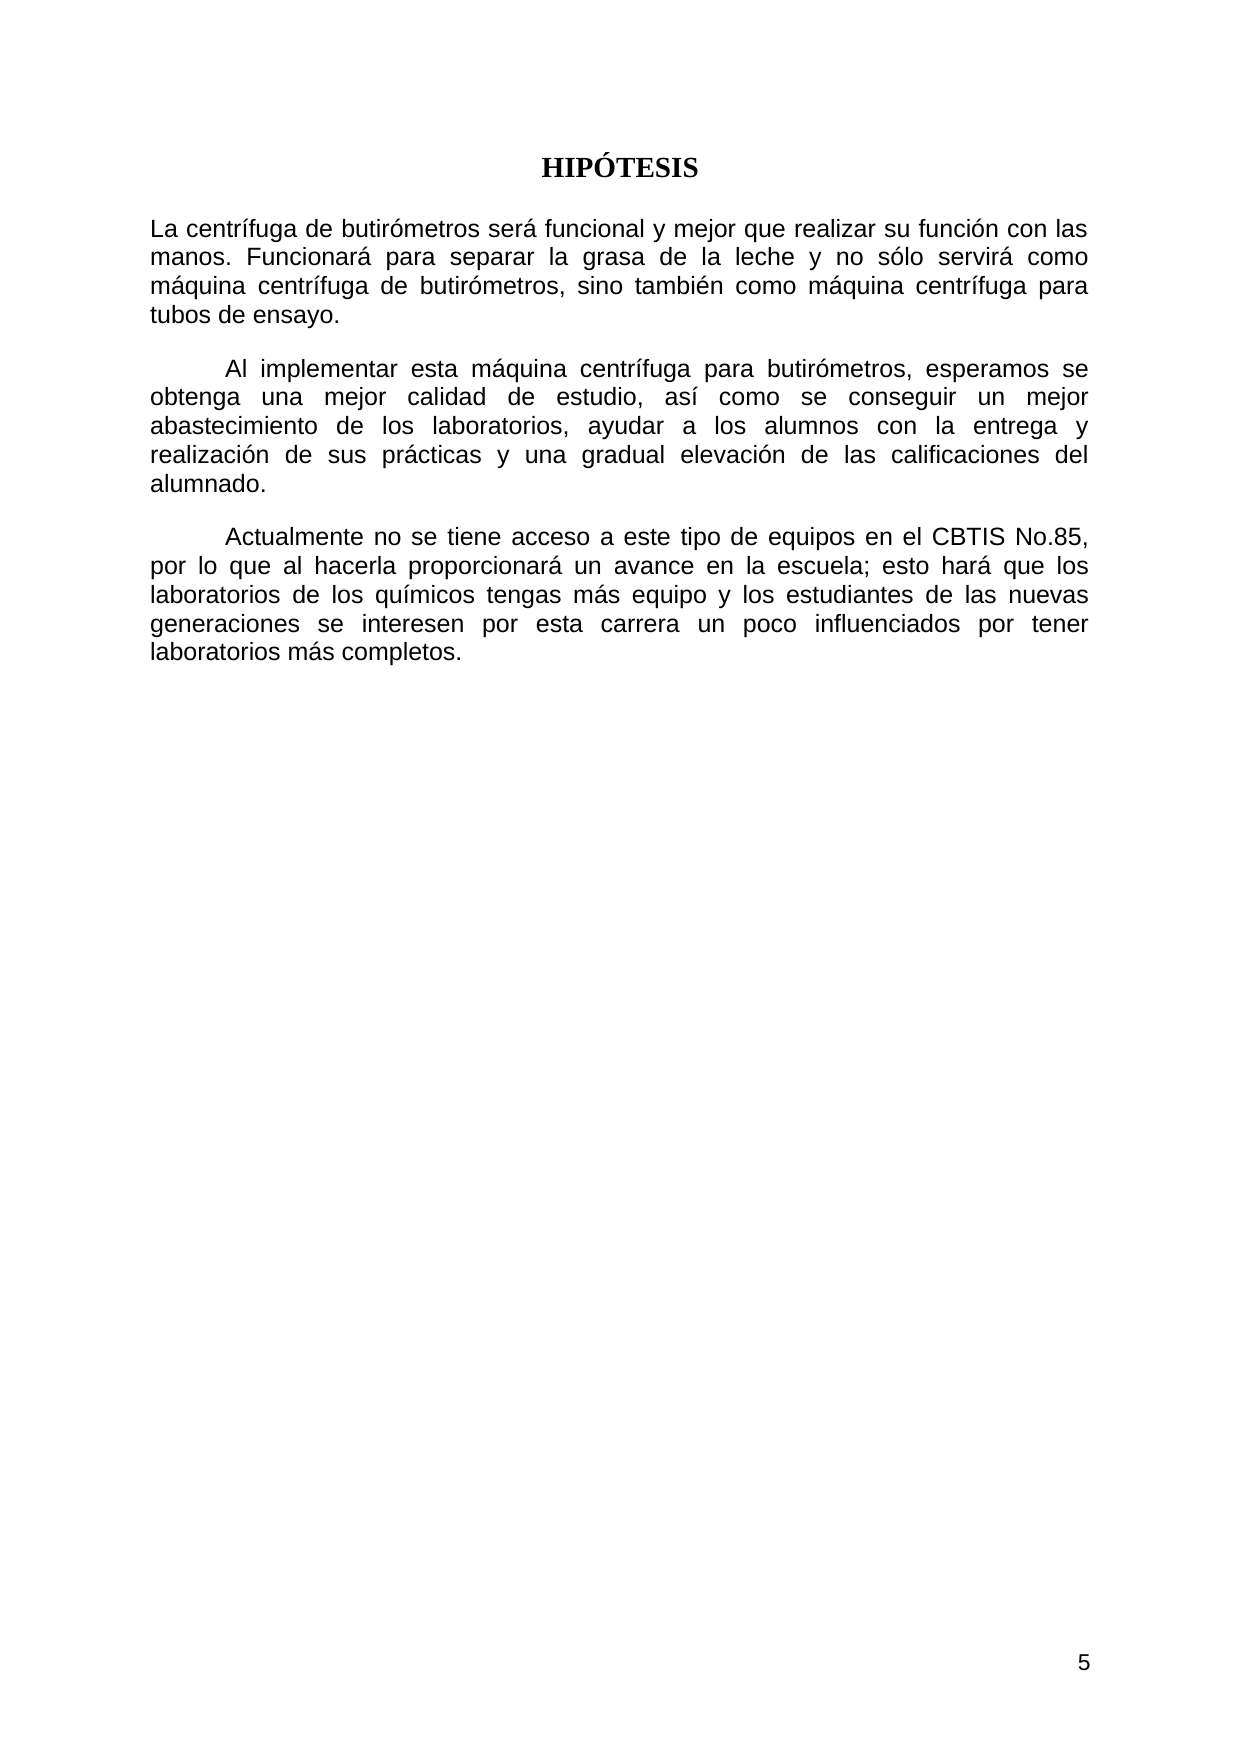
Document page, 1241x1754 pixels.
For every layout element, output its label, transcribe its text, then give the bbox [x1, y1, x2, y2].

text HIPÓTESIS [150, 150, 1090, 183]
text Actualmente no se tiene acceso a este tipo de equipos en el CBTIS No.85, por lo que al hacerla proporcionará un avance en la escuela; esto hará que los laboratorios de los químicos tengas más equipo y los estudiantes de las nuevas generaciones se interesen por esta carrera un poco influenciados por tener laboratorios más completos. [150, 522, 1090, 666]
text Al implementar esta máquina centrífuga para butirómetros, esperamos se obtenga una mejor calidad de estudio, así como se conseguir un mejor abastecimiento de los laboratorios, ayudar a los alumnos con la entrega y realización de sus prácticas y una gradual elevación de las calificaciones del alumnado. [150, 353, 1090, 497]
text La centrífuga de butirómetros será funcional y mejor que realizar su función con las manos. Funcionará para separar la grasa de la leche y no sólo servirá como máquina centrífuga de butirómetros, sino también como máquina centrífuga para tubos de ensayo. [150, 213, 1090, 328]
